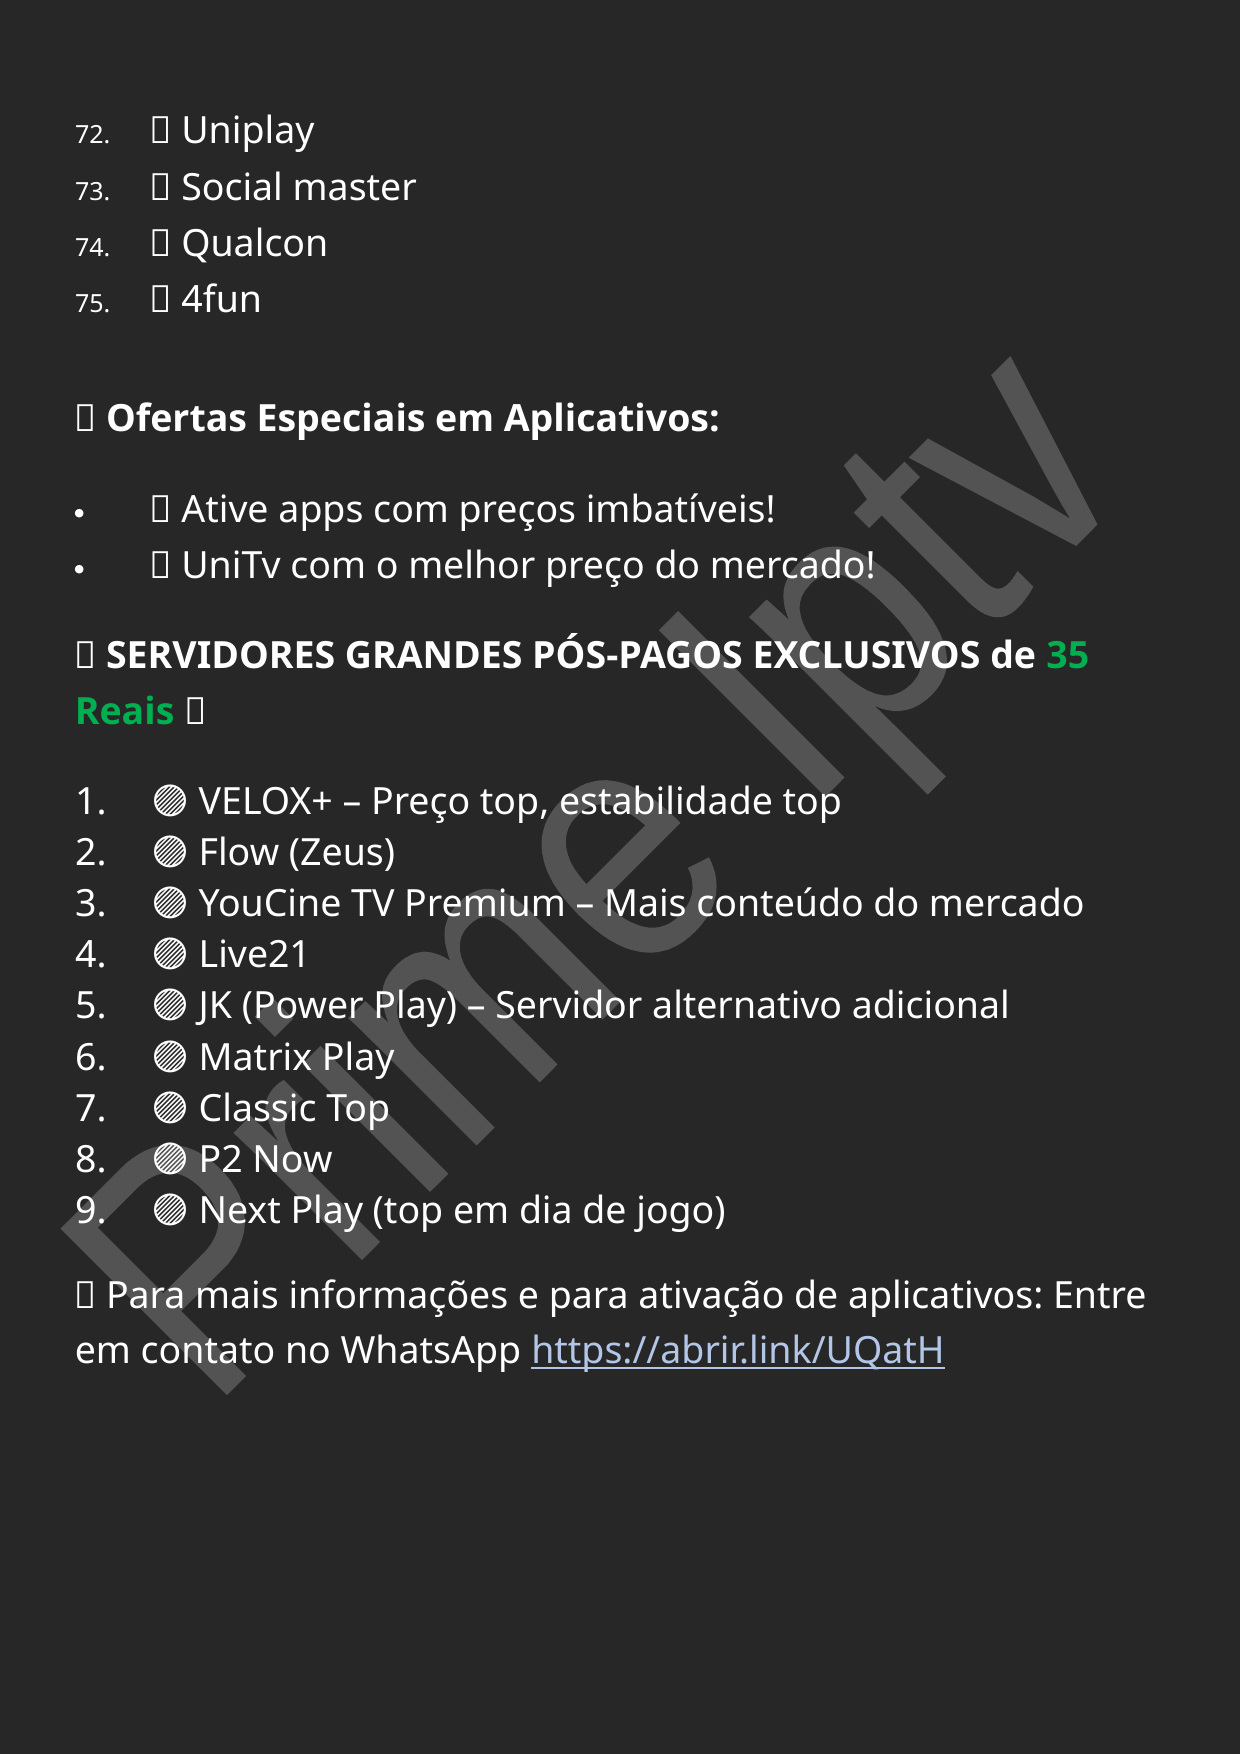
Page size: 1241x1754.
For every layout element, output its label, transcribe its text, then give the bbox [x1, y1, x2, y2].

list 💸 UniTv com o melhor preço do mercado! [75, 538, 1165, 589]
text 🔗 Para mais informações e para ativação de aplicativos: Entre em contato no WhatsApp https://abrir.link/UQatH [73, 1268, 1165, 1375]
list 🌟 4fun [75, 272, 1165, 354]
list 🟣 VELOX+ – Preço top, estabilidade top [75, 775, 1165, 826]
list 💸 Ative apps com preços imbatíveis! [75, 482, 1165, 533]
list 🌟 Uniplay [75, 104, 1165, 155]
text 🔥 SERVIDORES GRANDES PÓS-PAGOS EXCLUSIVOS de 35 Reais 🔥 [73, 629, 1165, 735]
list 🟣 Live21 [75, 928, 1165, 979]
list 🟣 Flow (Zeus) [75, 826, 1165, 877]
list 🌟 Qualcon [75, 216, 1165, 267]
list 🟣 P2 Now [75, 1132, 1165, 1183]
list 🟣 Matrix Play [75, 1030, 1165, 1081]
list 🟣 YouCine TV Premium – Mais conteúdo do mercado [75, 877, 1165, 928]
list 🟣 Classic Top [75, 1081, 1165, 1132]
text 💥 Ofertas Especiais em Aplicativos: [73, 392, 1165, 443]
list 🌟 Social master [75, 160, 1165, 211]
list 🟣 Next Play (top em dia de jogo) [75, 1183, 1165, 1234]
list 🟣 JK (Power Play) – Servidor alternativo adicional [75, 979, 1165, 1030]
